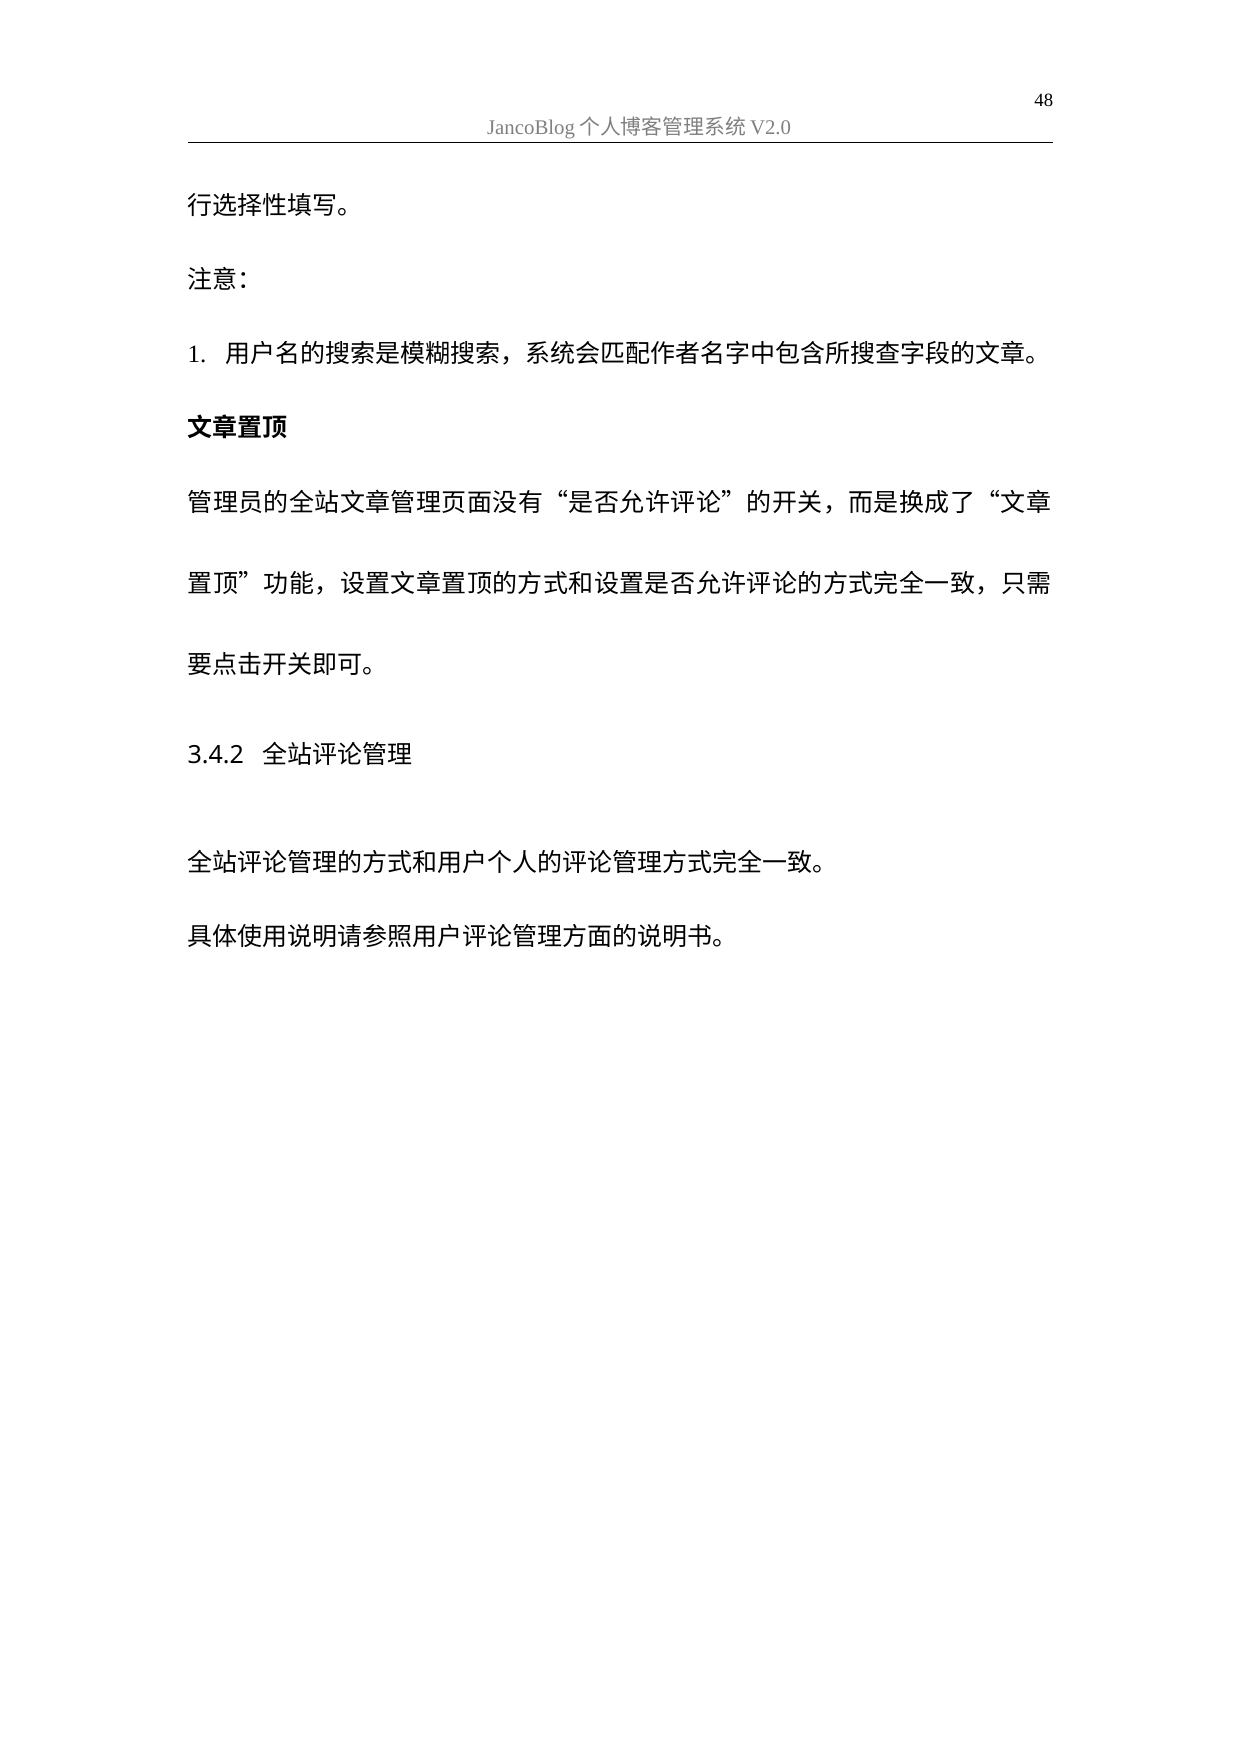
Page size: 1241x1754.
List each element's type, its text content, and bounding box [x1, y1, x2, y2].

text 管理员的全站文章管理页面没有“是否允许评论”的开关，而是换成了“文章置顶”功能，设置文章置顶的方式和设置是否允许评论的方式完全一致，只需要点击开关即可。 [187, 468, 1053, 695]
text 注意： [187, 245, 1053, 310]
text 全站评论管理的方式和用户个人的评论管理方式完全一致。 [187, 828, 1053, 893]
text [187, 171, 1053, 236]
subtitle 全站评论管理 [187, 720, 1053, 785]
text 具体使用说明请参照用户评论管理方面的说明书。 [187, 902, 1053, 967]
list 用户名的搜索是模糊搜索，系统会匹配作者名字中包含所搜查字段的文章。 [187, 319, 1053, 384]
text 文章置顶 [187, 393, 1053, 458]
